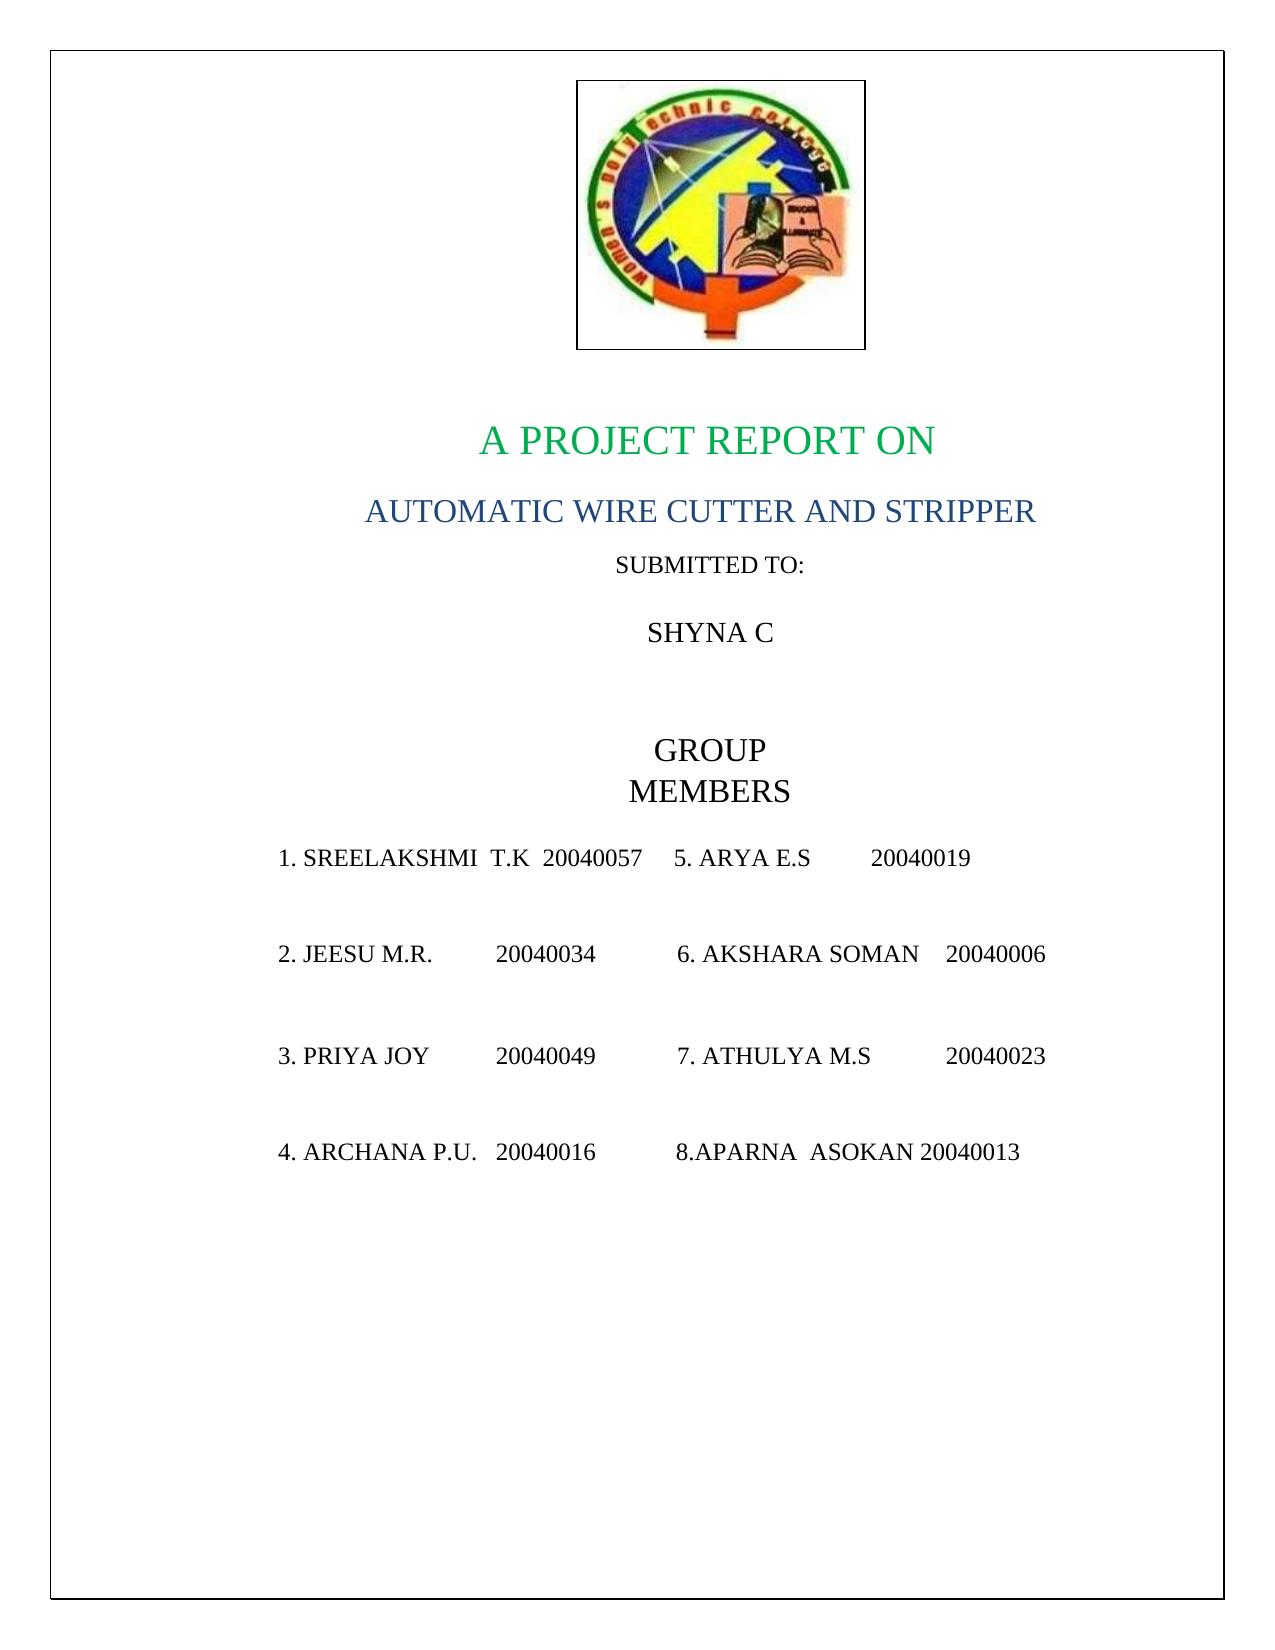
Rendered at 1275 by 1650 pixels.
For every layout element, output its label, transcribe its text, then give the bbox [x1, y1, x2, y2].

list PRIYA JOY 20040049 7. ATHULYA M.S 20040023 [278, 1041, 1221, 1070]
list SREELAKSHMI T.K 20040057 5. ARYA E.S 20040019 [278, 843, 1221, 872]
list JEESU M.R. 20040034 6. AKSHARA SOMAN 20040006 [278, 939, 1221, 968]
list ARCHANA P.U. 20040016 8.APARNA ASOKAN 20040013 [278, 1137, 1221, 1166]
text SUBMITTED TO: [199, 550, 1221, 579]
text GROUP [199, 730, 1221, 769]
text AUTOMATIC WIRE CUTTER AND STRIPPER [364, 491, 1221, 530]
text SHYNA C [200, 615, 1221, 648]
picture [578, 81, 864, 349]
subtitle A PROJECT REPORT ON [194, 415, 1221, 463]
text MEMBERS [199, 772, 1220, 810]
